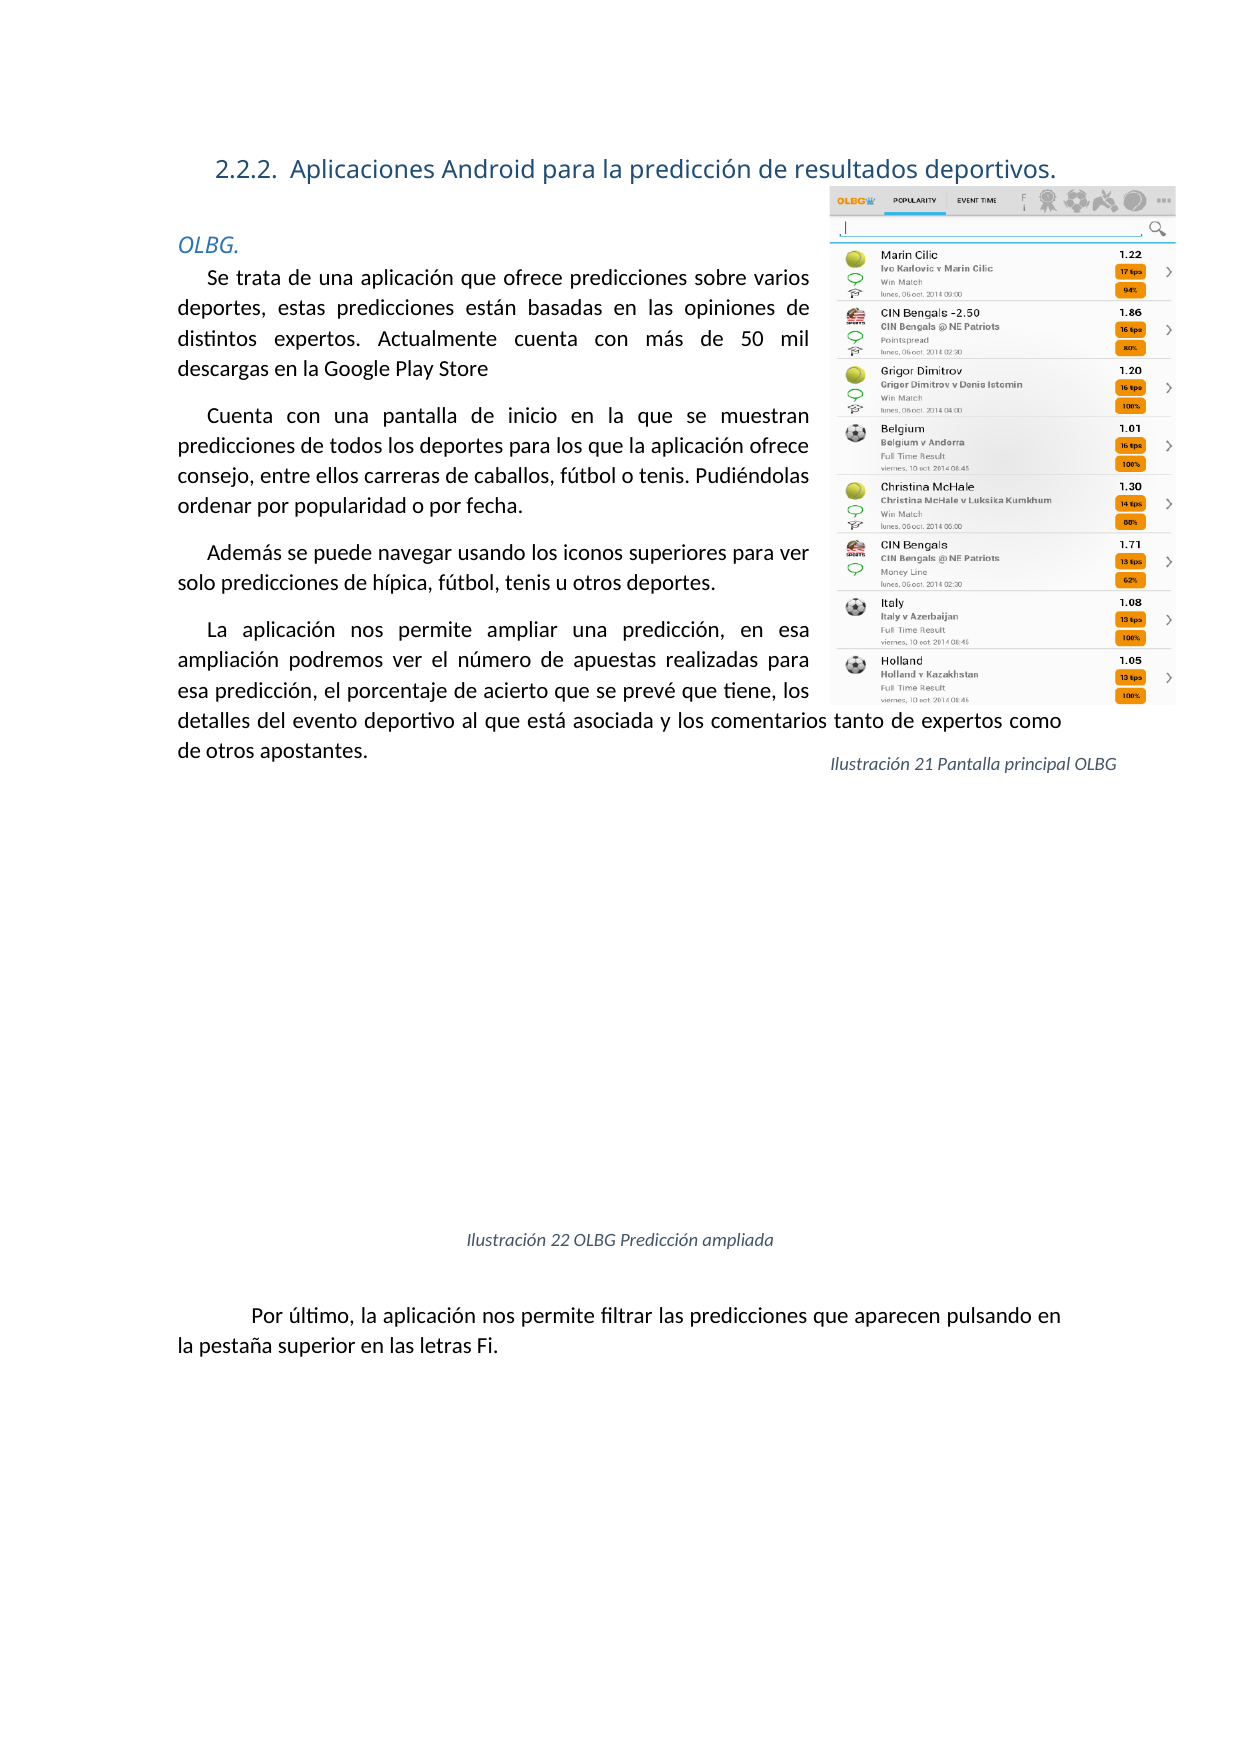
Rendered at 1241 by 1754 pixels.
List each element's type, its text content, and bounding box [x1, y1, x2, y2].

picture [829, 186, 1176, 705]
text La aplicación nos permite ampliar una predicción, en esa ampliación podremos ver el número de apuestas realizadas para esa predicción, el porcentaje de acierto que se prevé que tiene, los detalles del evento deportivo al que está asociada y los comentarios tanto de expertos como de otros apostantes. [177, 615, 1063, 764]
subtitle OLBG. [177, 229, 829, 261]
text Se trata de una aplicación que ofrece predicciones sobre varios deportes, estas predicciones están basadas en las opiniones de distintos expertos. Actualmente cuenta con más de 50 mil descargas en la Google Play Store [177, 263, 829, 382]
subtitle Aplicaciones Android para la predicción de resultados deportivos. [215, 152, 1063, 223]
text Por último, la aplicación nos permite filtrar las predicciones que aparecen pulsando en la pestaña superior en las letras Fi. [177, 1301, 1063, 1359]
text Además se puede navegar usando los iconos superiores para ver solo predicciones de hípica, fútbol, tenis u otros deportes. [177, 538, 829, 596]
text Cuenta con una pantalla de inicio en la que se muestran predicciones de todos los deportes para los que la aplicación ofrece consejo, entre ellos carreras de caballos, fútbol o tenis. Pudiéndolas ordenar por popularidad o por fecha. [177, 401, 829, 519]
